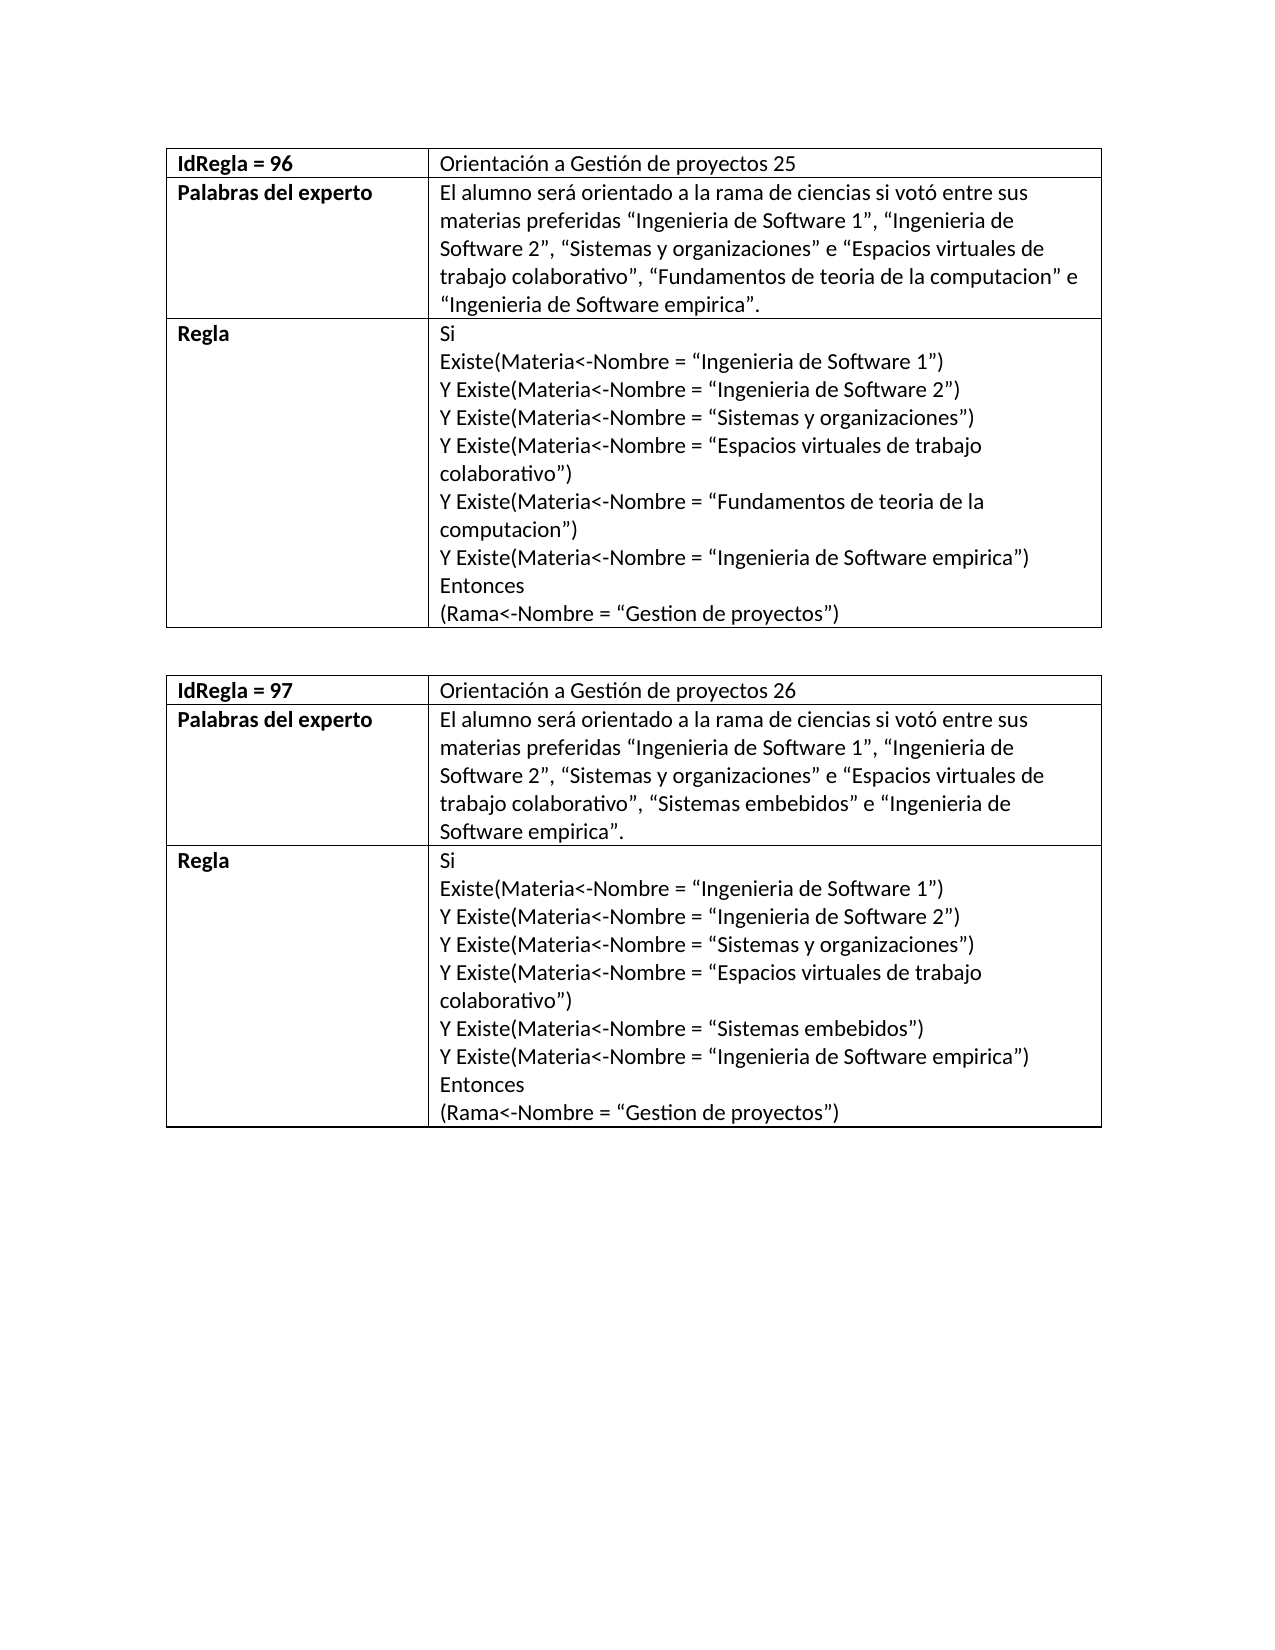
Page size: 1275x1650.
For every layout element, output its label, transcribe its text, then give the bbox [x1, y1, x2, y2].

table_cell El alumno será orientado a la rama de ciencias si votó entre sus materias preferidas “Ingenieria de Software 1”, “Ingenieria de Software 2”, “Sistemas y organizaciones” e “Espacios virtuales de trabajo colaborativo”, “Fundamentos de teoria de la computacion” e “Ingenieria de Software empirica”. [429, 178, 1101, 318]
table_cell Palabras del experto [167, 705, 428, 845]
table_header IdRegla = 97 [167, 676, 428, 704]
table_cell Palabras del experto [167, 178, 428, 318]
table_header Orientación a Gestión de proyectos 25 [429, 149, 1101, 177]
table_cell Regla [167, 319, 428, 627]
table_cell Regla [167, 846, 428, 1126]
table_cell El alumno será orientado a la rama de ciencias si votó entre sus materias preferidas “Ingenieria de Software 1”, “Ingenieria de Software 2”, “Sistemas y organizaciones” e “Espacios virtuales de trabajo colaborativo”, “Sistemas embebidos” e “Ingenieria de Software empirica”. [429, 705, 1101, 845]
table_cell Si Existe(Materia<-Nombre = “Ingenieria de Software 1”) Y Existe(Materia<-Nombre = “Ingenieria de Software 2”) Y Existe(Materia<-Nombre = “Sistemas y organizaciones”) Y Existe(Materia<-Nombre = “Espacios virtuales de trabajo colaborativo”) Y Existe(Materia<-Nombre = “Fundamentos de teoria de la computacion”) Y Existe(Materia<-Nombre = “Ingenieria de Software empirica”) Entonces (Rama<-Nombre = “Gestion de proyectos”) [429, 319, 1101, 627]
table_header Orientación a Gestión de proyectos 26 [429, 676, 1101, 704]
table_header IdRegla = 96 [167, 149, 428, 177]
table_cell Si Existe(Materia<-Nombre = “Ingenieria de Software 1”) Y Existe(Materia<-Nombre = “Ingenieria de Software 2”) Y Existe(Materia<-Nombre = “Sistemas y organizaciones”) Y Existe(Materia<-Nombre = “Espacios virtuales de trabajo colaborativo”) Y Existe(Materia<-Nombre = “Sistemas embebidos”) Y Existe(Materia<-Nombre = “Ingenieria de Software empirica”) Entonces (Rama<-Nombre = “Gestion de proyectos”) [429, 846, 1101, 1126]
